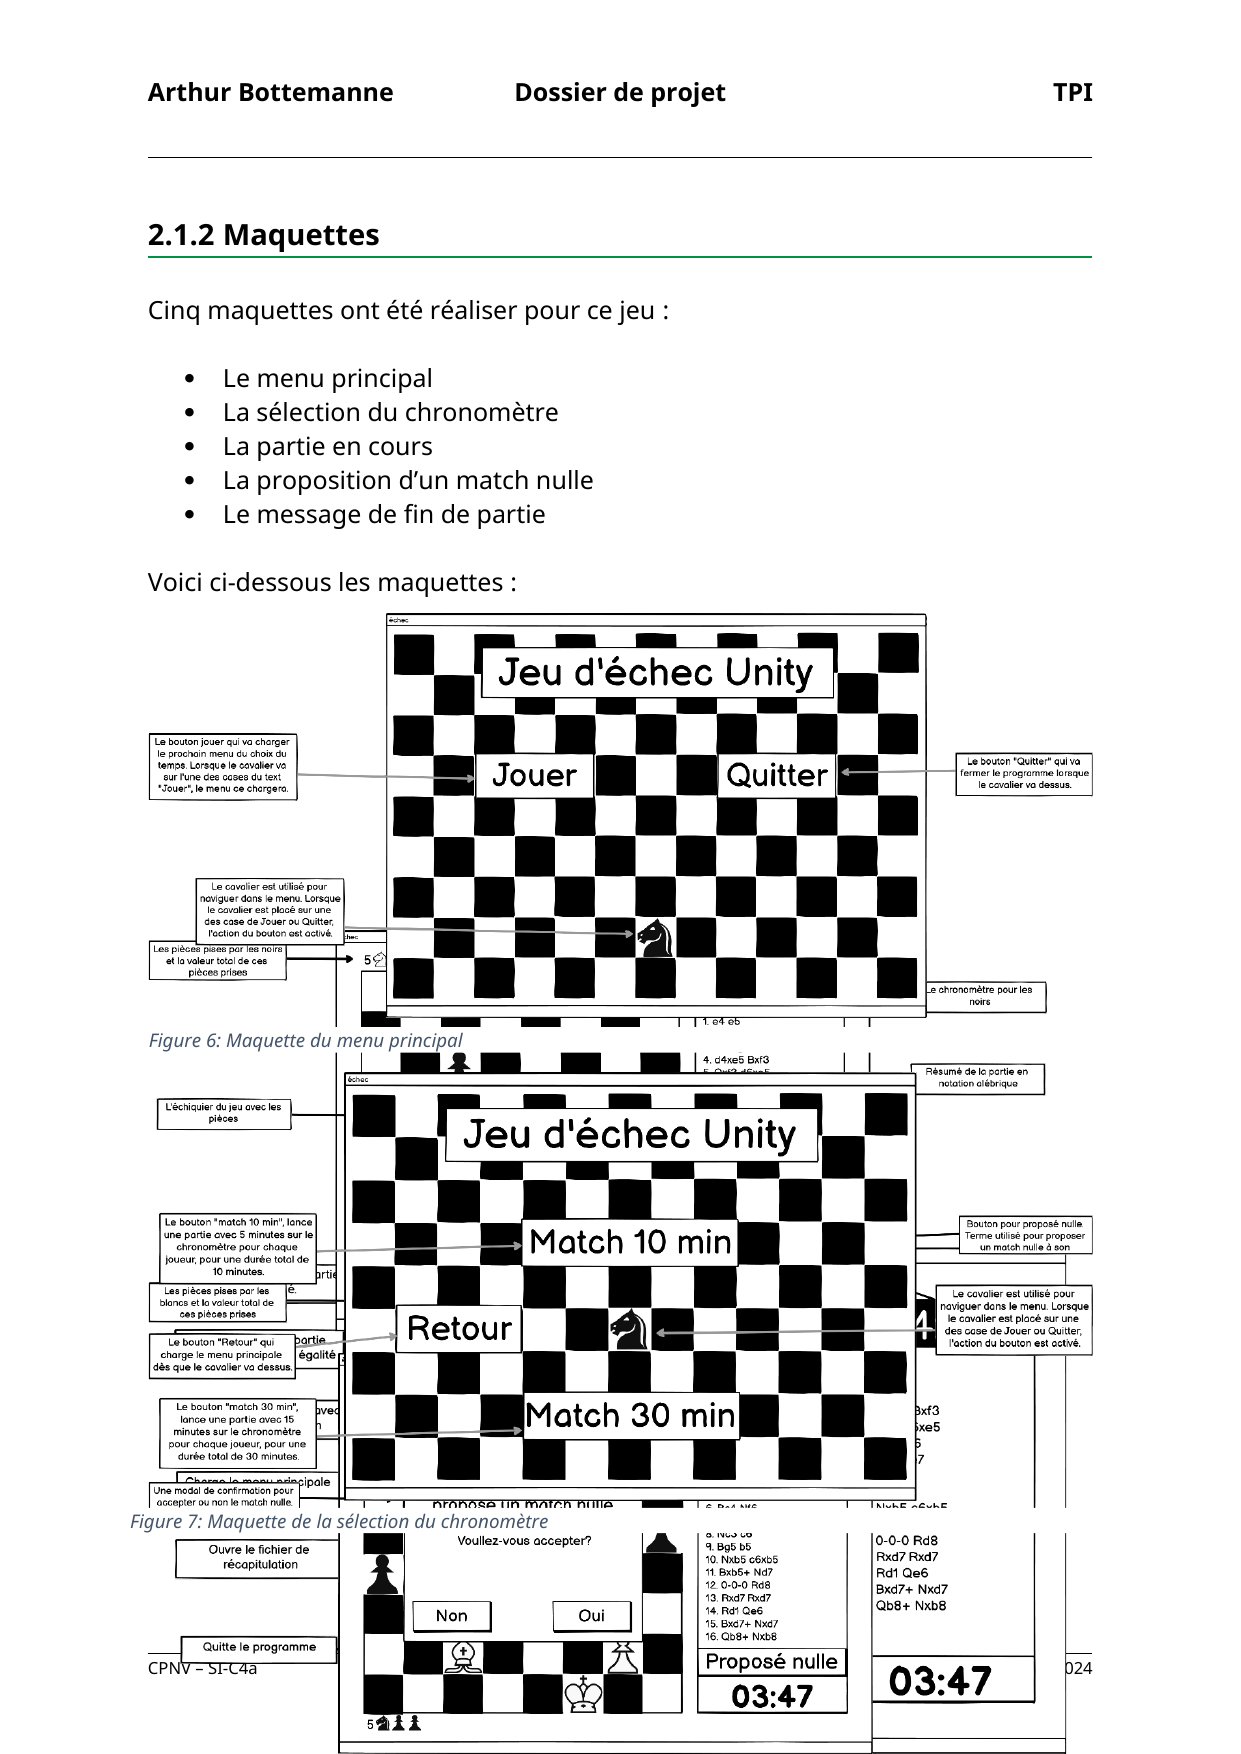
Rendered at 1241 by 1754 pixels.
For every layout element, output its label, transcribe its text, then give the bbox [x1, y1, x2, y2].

text Voici ci-dessous les maquettes : [148, 565, 1092, 599]
list Le message de fin de partie [185, 497, 1092, 531]
list La partie en cours [185, 428, 1092, 463]
picture [148, 613, 1093, 1027]
subtitle Maquettes [148, 214, 1092, 256]
list La proposition d’un match nulle [185, 463, 1092, 497]
list Le menu principal [185, 360, 1092, 394]
list La sélection du chronomètre [185, 394, 1092, 428]
picture [148, 1053, 1093, 1754]
text Cinq maquettes ont été réaliser pour ce jeu : [148, 292, 1092, 326]
